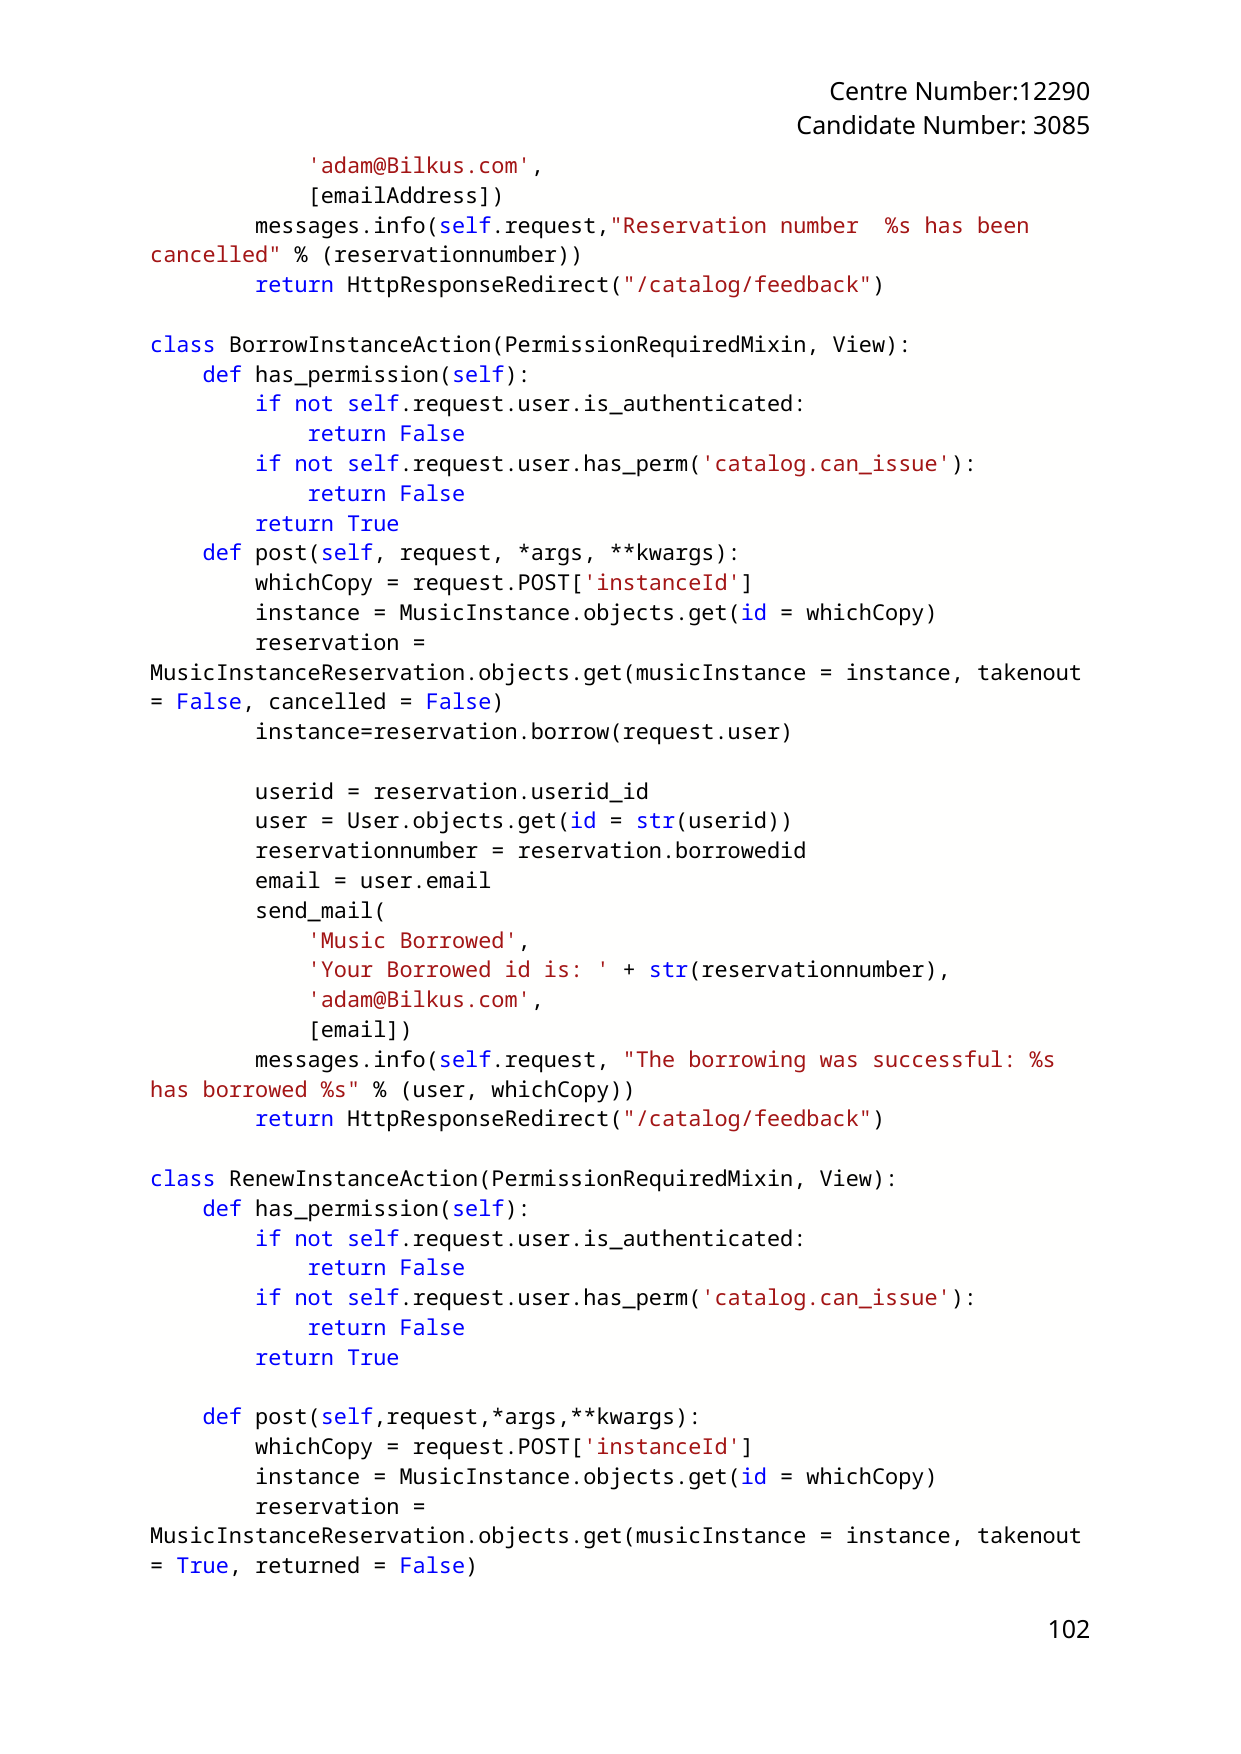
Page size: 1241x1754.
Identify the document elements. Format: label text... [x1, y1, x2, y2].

text if not self.request.user.is_authenticated: [150, 388, 1090, 418]
text return False [150, 1312, 1090, 1342]
text return False [150, 478, 1090, 507]
text reservation = MusicInstanceReservation.objects.get(musicInstance = instance, takenout = False, cancelled = False) [150, 627, 1090, 716]
text 'adam@Bilkus.com', [150, 984, 1090, 1014]
text user = User.objects.get(id = str(userid)) [150, 805, 1090, 835]
text email = user.email [150, 865, 1090, 895]
text [email]) [150, 1014, 1090, 1044]
text return False [150, 1252, 1090, 1282]
text whichCopy = request.POST['instanceId'] [150, 567, 1090, 597]
text if not self.request.user.has_perm('catalog.can_issue'): [150, 1282, 1090, 1312]
text return HttpResponseRedirect("/catalog/feedback") [150, 1103, 1090, 1133]
text instance=reservation.borrow(request.user) [150, 716, 1090, 746]
text 'Your Borrowed id is: ' + str(reservationnumber), [150, 954, 1090, 984]
text reservationnumber = reservation.borrowedid [150, 835, 1090, 865]
text send_mail( [150, 895, 1090, 924]
text return HttpResponseRedirect("/catalog/feedback") [150, 269, 1090, 299]
text class BorrowInstanceAction(PermissionRequiredMixin, View): [150, 329, 1090, 358]
text if not self.request.user.has_perm('catalog.can_issue'): [150, 448, 1090, 478]
text return True [150, 1342, 1090, 1371]
text def post(self, request, *args, **kwargs): [150, 537, 1090, 567]
text reservation = MusicInstanceReservation.objects.get(musicInstance = instance, takenout = True, returned = False) [150, 1491, 1090, 1580]
text if not self.request.user.is_authenticated: [150, 1222, 1090, 1252]
text [emailAddress]) [150, 180, 1090, 209]
text messages.info(self.request,"Reservation number %s has been cancelled" % (reservationnumber)) [150, 209, 1090, 269]
text userid = reservation.userid_id [150, 776, 1090, 805]
text def has_permission(self): [150, 1193, 1090, 1222]
text return True [150, 507, 1090, 537]
text class RenewInstanceAction(PermissionRequiredMixin, View): [150, 1163, 1090, 1193]
text def has_permission(self): [150, 358, 1090, 388]
text instance = MusicInstance.objects.get(id = whichCopy) [150, 1461, 1090, 1491]
text messages.info(self.request, "The borrowing was successful: %s has borrowed %s" % (user, whichCopy)) [150, 1044, 1090, 1103]
text def post(self,request,*args,**kwargs): [150, 1401, 1090, 1431]
text instance = MusicInstance.objects.get(id = whichCopy) [150, 597, 1090, 627]
text 'adam@Bilkus.com', [150, 150, 1090, 180]
text 'Music Borrowed', [150, 924, 1090, 954]
text return False [150, 418, 1090, 448]
text whichCopy = request.POST['instanceId'] [150, 1431, 1090, 1461]
